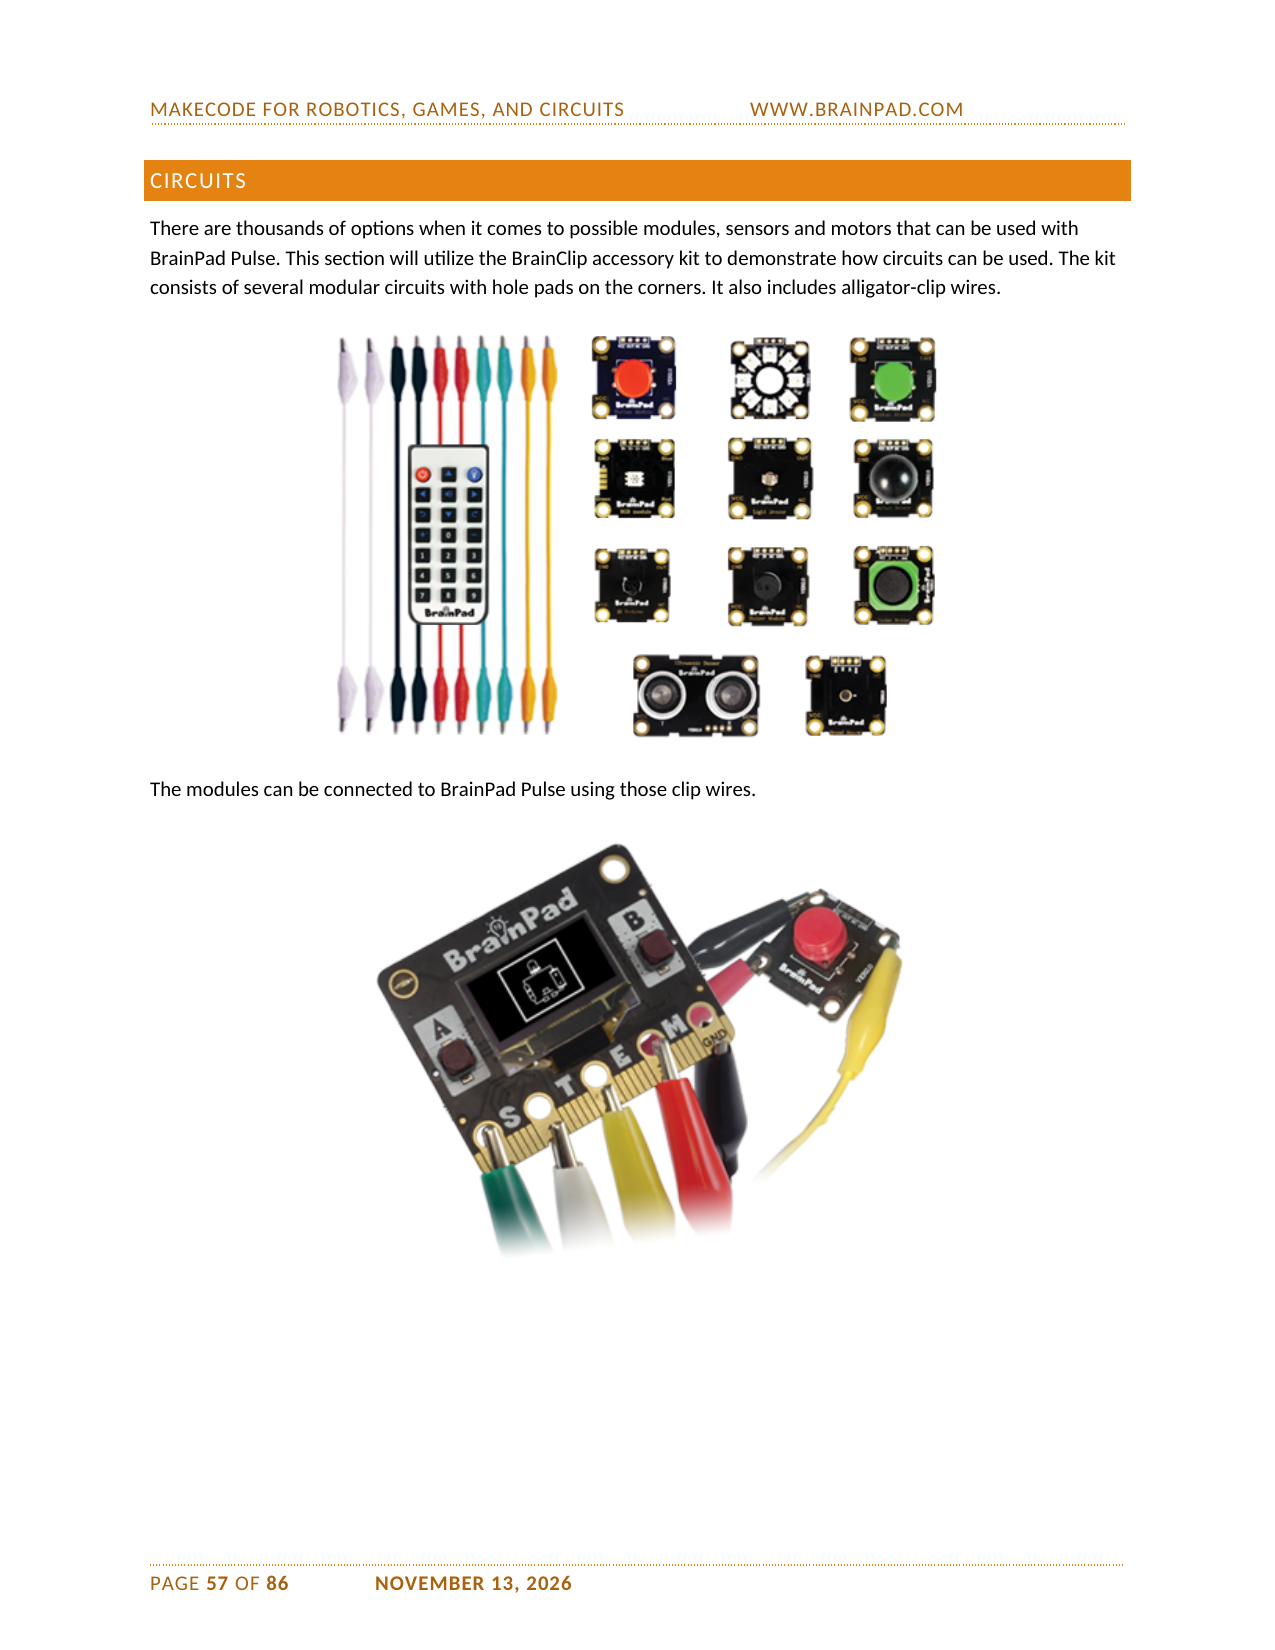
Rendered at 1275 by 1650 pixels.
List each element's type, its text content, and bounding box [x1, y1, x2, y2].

picture [347, 826, 928, 1274]
text There are thousands of options when it comes to possible modules, sensors and motors that can be used with BrainPad Pulse. This section will utilize the BrainClip accessory kit to demonstrate how circuits can be used. The kit consists of several modular circuits with hole pads on the corners. It also includes alligator-clip wires. [150, 216, 1125, 299]
text The modules can be connected to BrainPad Pulse using those clip wires. [150, 777, 1125, 802]
picture [304, 323, 971, 752]
subtitle Circuits [150, 167, 1125, 195]
